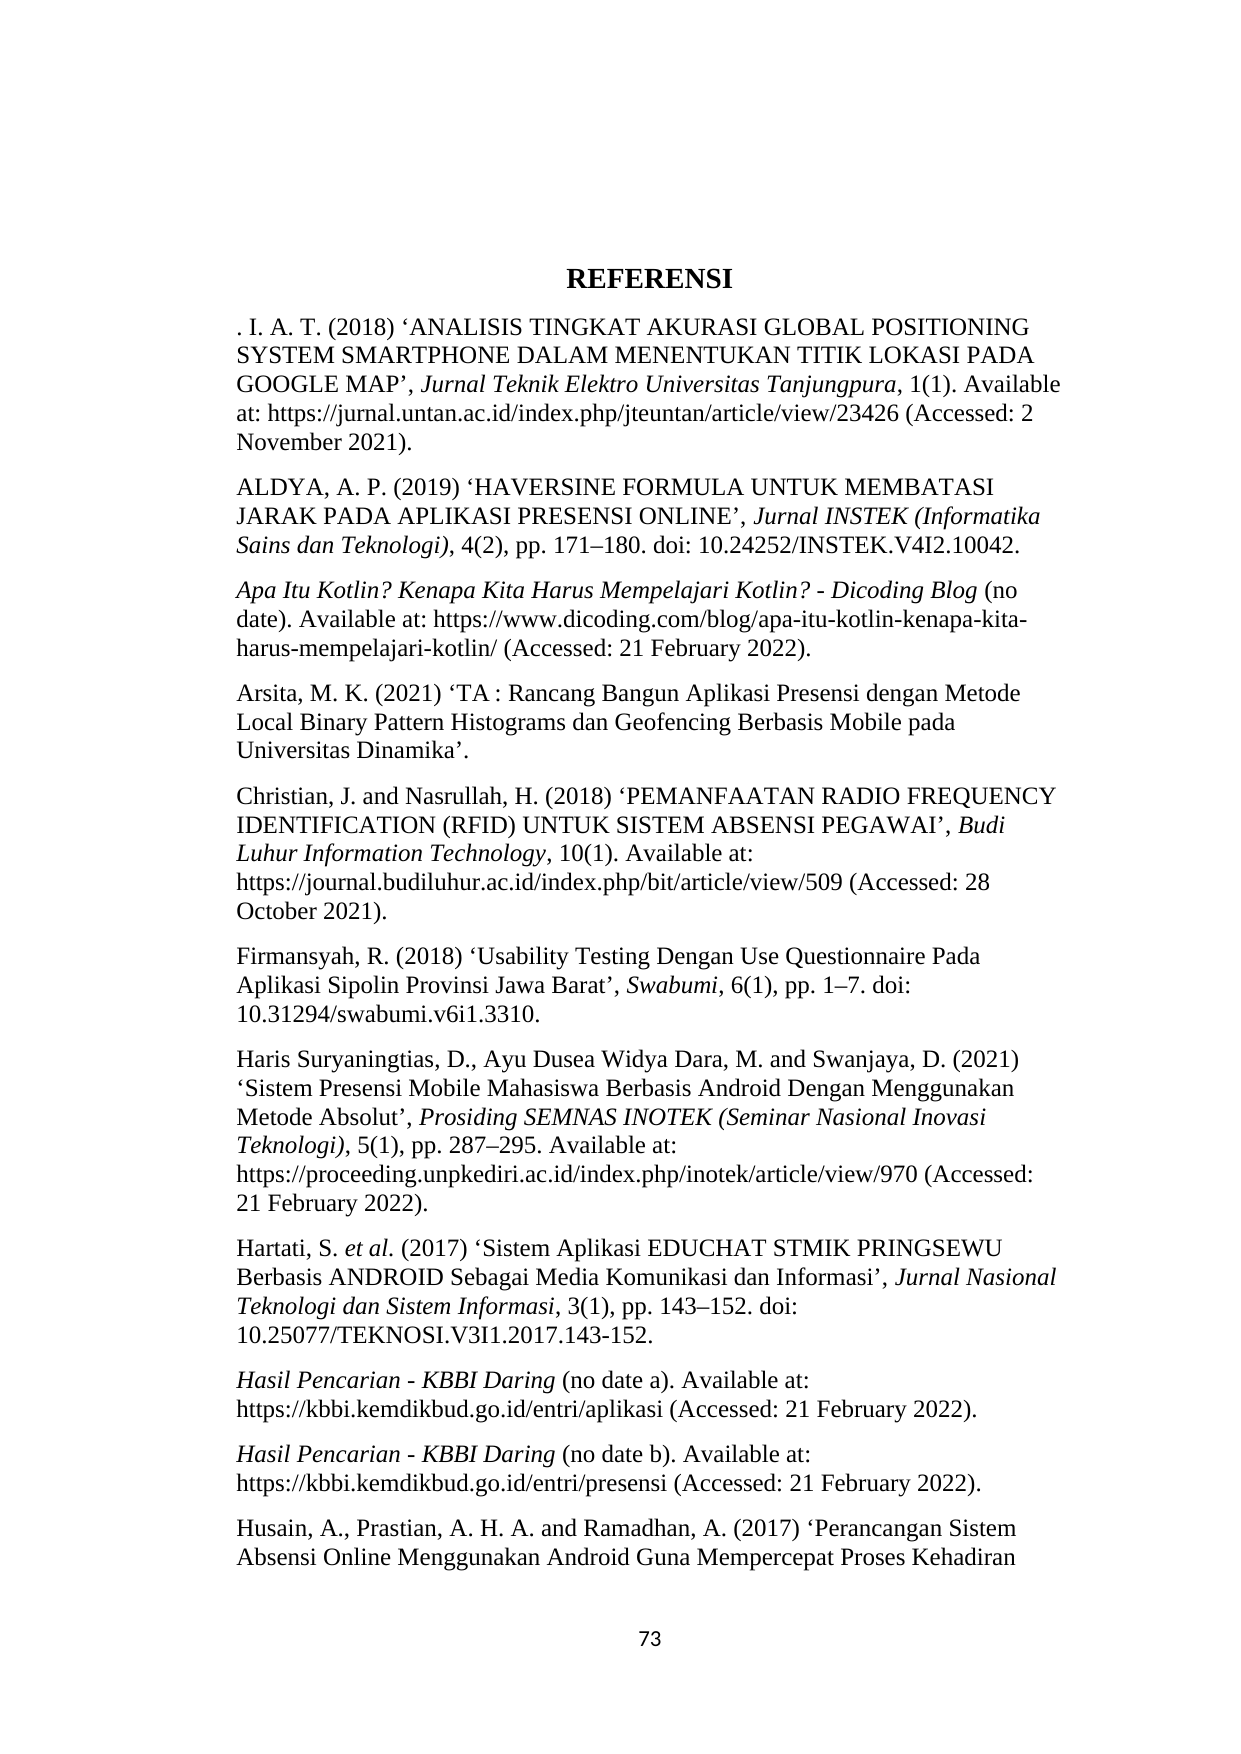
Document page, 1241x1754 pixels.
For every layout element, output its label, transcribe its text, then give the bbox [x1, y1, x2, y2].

subtitle REFERENSI [236, 261, 1063, 295]
text Hartati, S. et al. (2017) ‘Sistem Aplikasi EDUCHAT STMIK PRINGSEWU Berbasis ANDROID Sebagai Media Komunikasi dan Informasi’, Jurnal Nasional Teknologi dan Sistem Informasi, 3(1), pp. 143–152. doi: 10.25077/TEKNOSI.V3I1.2017.143-152. [236, 1233, 1063, 1348]
text Haris Suryaningtias, D., Ayu Dusea Widya Dara, M. and Swanjaya, D. (2021) ‘Sistem Presensi Mobile Mahasiswa Berbasis Android Dengan Menggunakan Metode Absolut’, Prosiding SEMNAS INOTEK (Seminar Nasional Inovasi Teknologi), 5(1), pp. 287–295. Available at: https://proceeding.unpkediri.ac.id/index.php/inotek/article/view/970 (Accessed: 21 February 2022). [236, 1044, 1063, 1217]
text Arsita, M. K. (2021) ‘TA : Rancang Bangun Aplikasi Presensi dengan Metode Local Binary Pattern Histograms dan Geofencing Berbasis Mobile pada Universitas Dinamika’. [236, 678, 1063, 764]
text Firmansyah, R. (2018) ‘Usability Testing Dengan Use Questionnaire Pada Aplikasi Sipolin Provinsi Jawa Barat’, Swabumi, 6(1), pp. 1–7. doi: 10.31294/swabumi.v6i1.3310. [236, 941, 1063, 1028]
text ALDYA, A. P. (2019) ‘HAVERSINE FORMULA UNTUK MEMBATASI JARAK PADA APLIKASI PRESENSI ONLINE’, Jurnal INSTEK (Informatika Sains dan Teknologi), 4(2), pp. 171–180. doi: 10.24252/INSTEK.V4I2.10042. [236, 472, 1063, 558]
text . I. A. T. (2018) ‘ANALISIS TINGKAT AKURASI GLOBAL POSITIONING SYSTEM SMARTPHONE DALAM MENENTUKAN TITIK LOKASI PADA GOOGLE MAP’, Jurnal Teknik Elektro Universitas Tanjungpura, 1(1). Available at: https://jurnal.untan.ac.id/index.php/jteuntan/article/view/23426 (Accessed: 2 November 2021). [236, 312, 1063, 456]
text Hasil Pencarian - KBBI Daring (no date a). Available at: https://kbbi.kemdikbud.go.id/entri/aplikasi (Accessed: 21 February 2022). [236, 1365, 1063, 1423]
text Christian, J. and Nasrullah, H. (2018) ‘PEMANFAATAN RADIO FREQUENCY IDENTIFICATION (RFID) UNTUK SISTEM ABSENSI PEGAWAI’, Budi Luhur Information Technology, 10(1). Available at: https://journal.budiluhur.ac.id/index.php/bit/article/view/509 (Accessed: 28 October 2021). [236, 781, 1063, 925]
text Hasil Pencarian - KBBI Daring (no date b). Available at: https://kbbi.kemdikbud.go.id/entri/presensi (Accessed: 21 February 2022). [236, 1439, 1063, 1497]
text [236, 1513, 1063, 1571]
text Apa Itu Kotlin? Kenapa Kita Harus Mempelajari Kotlin? - Dicoding Blog (no date). Available at: https://www.dicoding.com/blog/apa-itu-kotlin-kenapa-kita-harus-mempelajari-kotlin/ (Accessed: 21 February 2022). [236, 575, 1063, 661]
